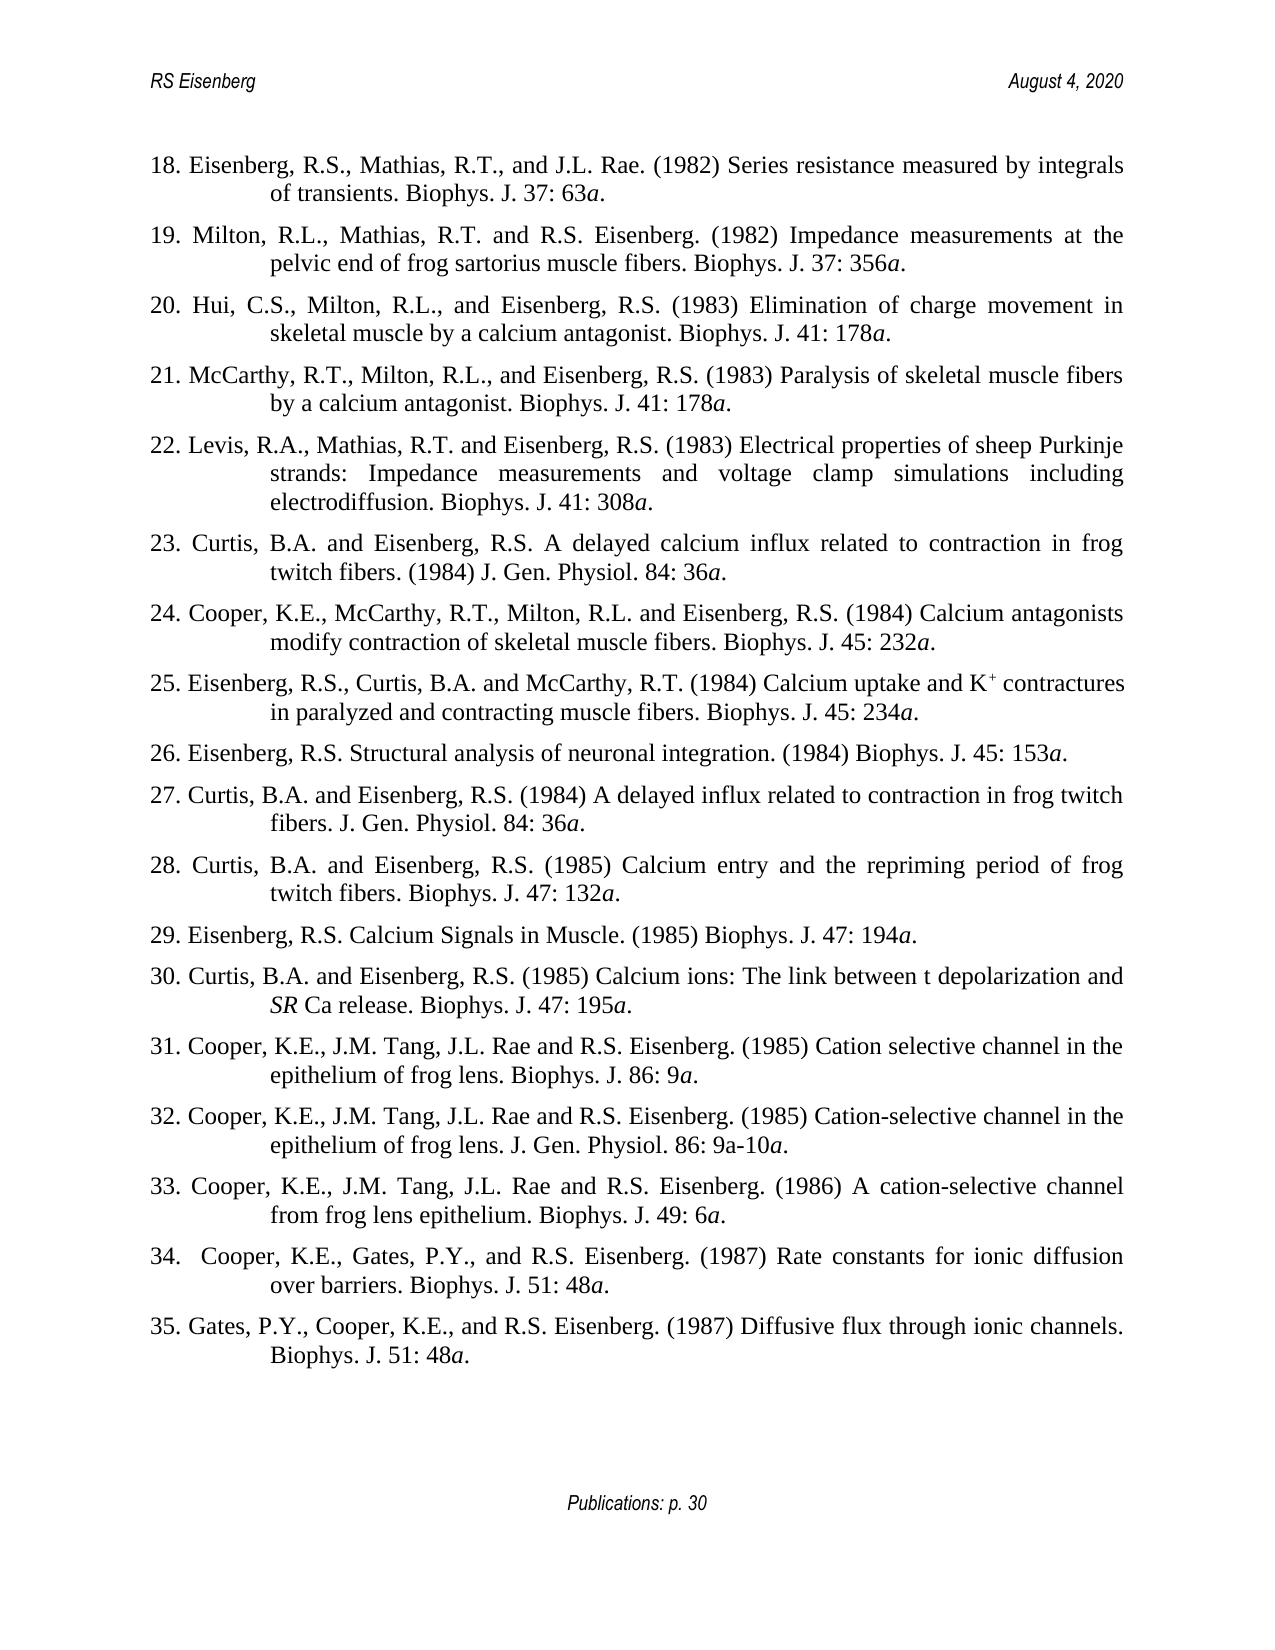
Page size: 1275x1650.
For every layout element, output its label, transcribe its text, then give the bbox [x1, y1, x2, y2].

text 31. Cooper, K.E., J.M. Tang, J.L. Rae and R.S. Eisenberg. (1985) Cation selective channel in the epithelium of frog lens. Biophys. J. 86: 9a. [150, 1031, 1125, 1088]
text 23. Curtis, B.A. and Eisenberg, R.S. A delayed calcium influx related to contraction in frog twitch fibers. (1984) J. Gen. Physiol. 84: 36a. [150, 528, 1125, 586]
text 21. McCarthy, R.T., Milton, R.L., and Eisenberg, R.S. (1983) Paralysis of skeletal muscle fibers by a calcium antagonist. Biophys. J. 41: 178a. [150, 360, 1125, 417]
text 35. Gates, P.Y., Cooper, K.E., and R.S. Eisenberg. (1987) Diffusive flux through ionic channels. Biophys. J. 51: 48a. [150, 1311, 1125, 1368]
text 26. Eisenberg, R.S. Structural analysis of neuronal integration. (1984) Biophys. J. 45: 153a. [150, 738, 1125, 767]
text 25. Eisenberg, R.S., Curtis, B.A. and McCarthy, R.T. (1984) Calcium uptake and K+ contractures in paralyzed and contracting muscle fibers. Biophys. J. 45: 234a. [150, 668, 1125, 726]
text 30. Curtis, B.A. and Eisenberg, R.S. (1985) Calcium ions: The link between t depolarization and SR Ca release. Biophys. J. 47: 195a. [150, 961, 1125, 1018]
text 32. Cooper, K.E., J.M. Tang, J.L. Rae and R.S. Eisenberg. (1985) Cation-selective channel in the epithelium of frog lens. J. Gen. Physiol. 86: 9a-10a. [150, 1101, 1125, 1158]
text 19. Milton, R.L., Mathias, R.T. and R.S. Eisenberg. (1982) Impedance measurements at the pelvic end of frog sartorius muscle fibers. Biophys. J. 37: 356a. [150, 220, 1125, 277]
text 28. Curtis, B.A. and Eisenberg, R.S. (1985) Calcium entry and the repriming period of frog twitch fibers. Biophys. J. 47: 132a. [150, 850, 1125, 907]
text 34. Cooper, K.E., Gates, P.Y., and R.S. Eisenberg. (1987) Rate constants for ionic diffusion over barriers. Biophys. J. 51: 48a. [150, 1241, 1125, 1298]
text 27. Curtis, B.A. and Eisenberg, R.S. (1984) A delayed influx related to contraction in frog twitch fibers. J. Gen. Physiol. 84: 36a. [150, 780, 1125, 837]
text 22. Levis, R.A., Mathias, R.T. and Eisenberg, R.S. (1983) Electrical properties of sheep Purkinje strands: Impedance measurements and voltage clamp simulations including electrodiffusion. Biophys. J. 41: 308a. [150, 430, 1125, 516]
text 33. Cooper, K.E., J.M. Tang, J.L. Rae and R.S. Eisenberg. (1986) A cation-selective channel from frog lens epithelium. Biophys. J. 49: 6a. [150, 1171, 1125, 1228]
text 24. Cooper, K.E., McCarthy, R.T., Milton, R.L. and Eisenberg, R.S. (1984) Calcium antagonists modify contraction of skeletal muscle fibers. Biophys. J. 45: 232a. [150, 598, 1125, 656]
text 18. Eisenberg, R.S., Mathias, R.T., and J.L. Rae. (1982) Series resistance measured by integrals of transients. Biophys. J. 37: 63a. [150, 150, 1125, 207]
text 20. Hui, C.S., Milton, R.L., and Eisenberg, R.S. (1983) Elimination of charge movement in skeletal muscle by a calcium antagonist. Biophys. J. 41: 178a. [150, 290, 1125, 347]
text 29. Eisenberg, R.S. Calcium Signals in Muscle. (1985) Biophys. J. 47: 194a. [150, 920, 1125, 948]
